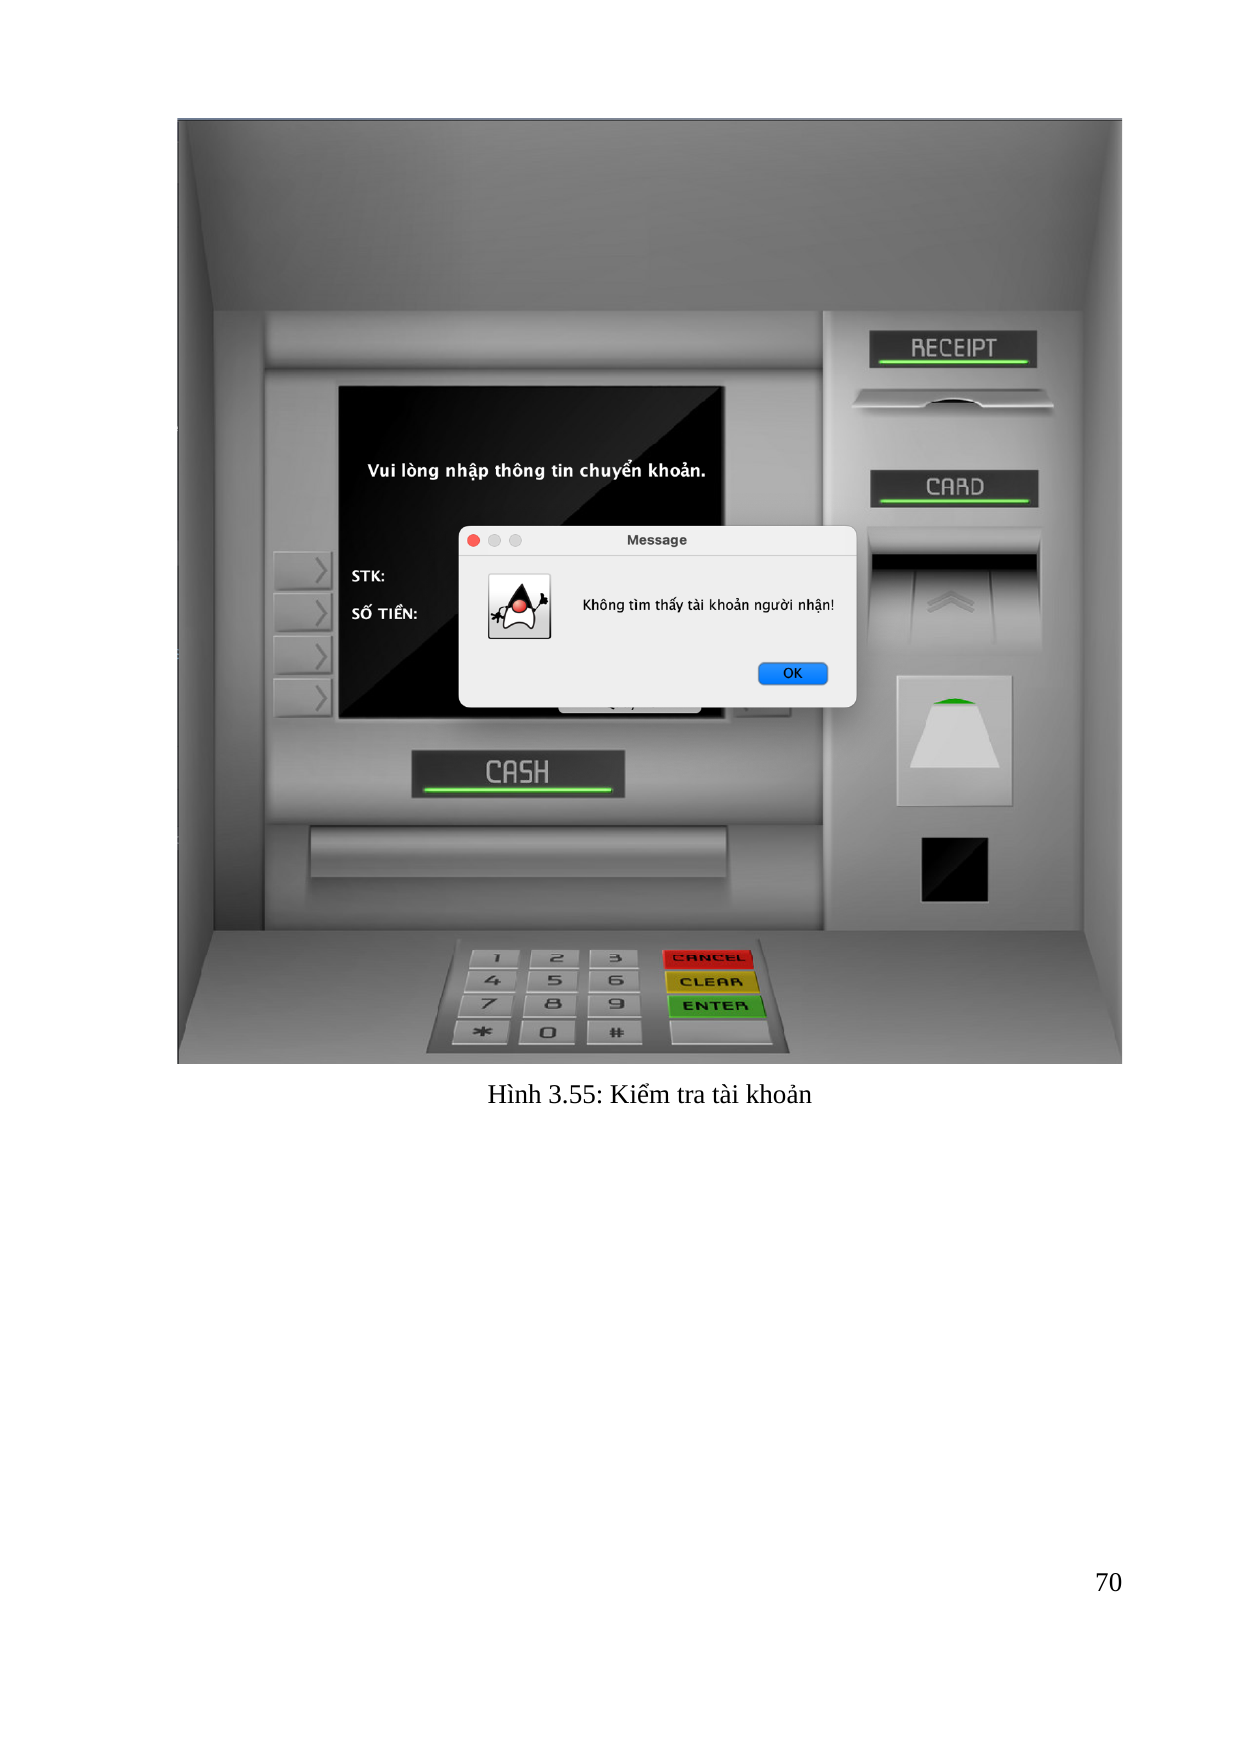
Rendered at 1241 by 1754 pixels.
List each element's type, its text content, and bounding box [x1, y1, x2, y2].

picture [177, 118, 1123, 1064]
